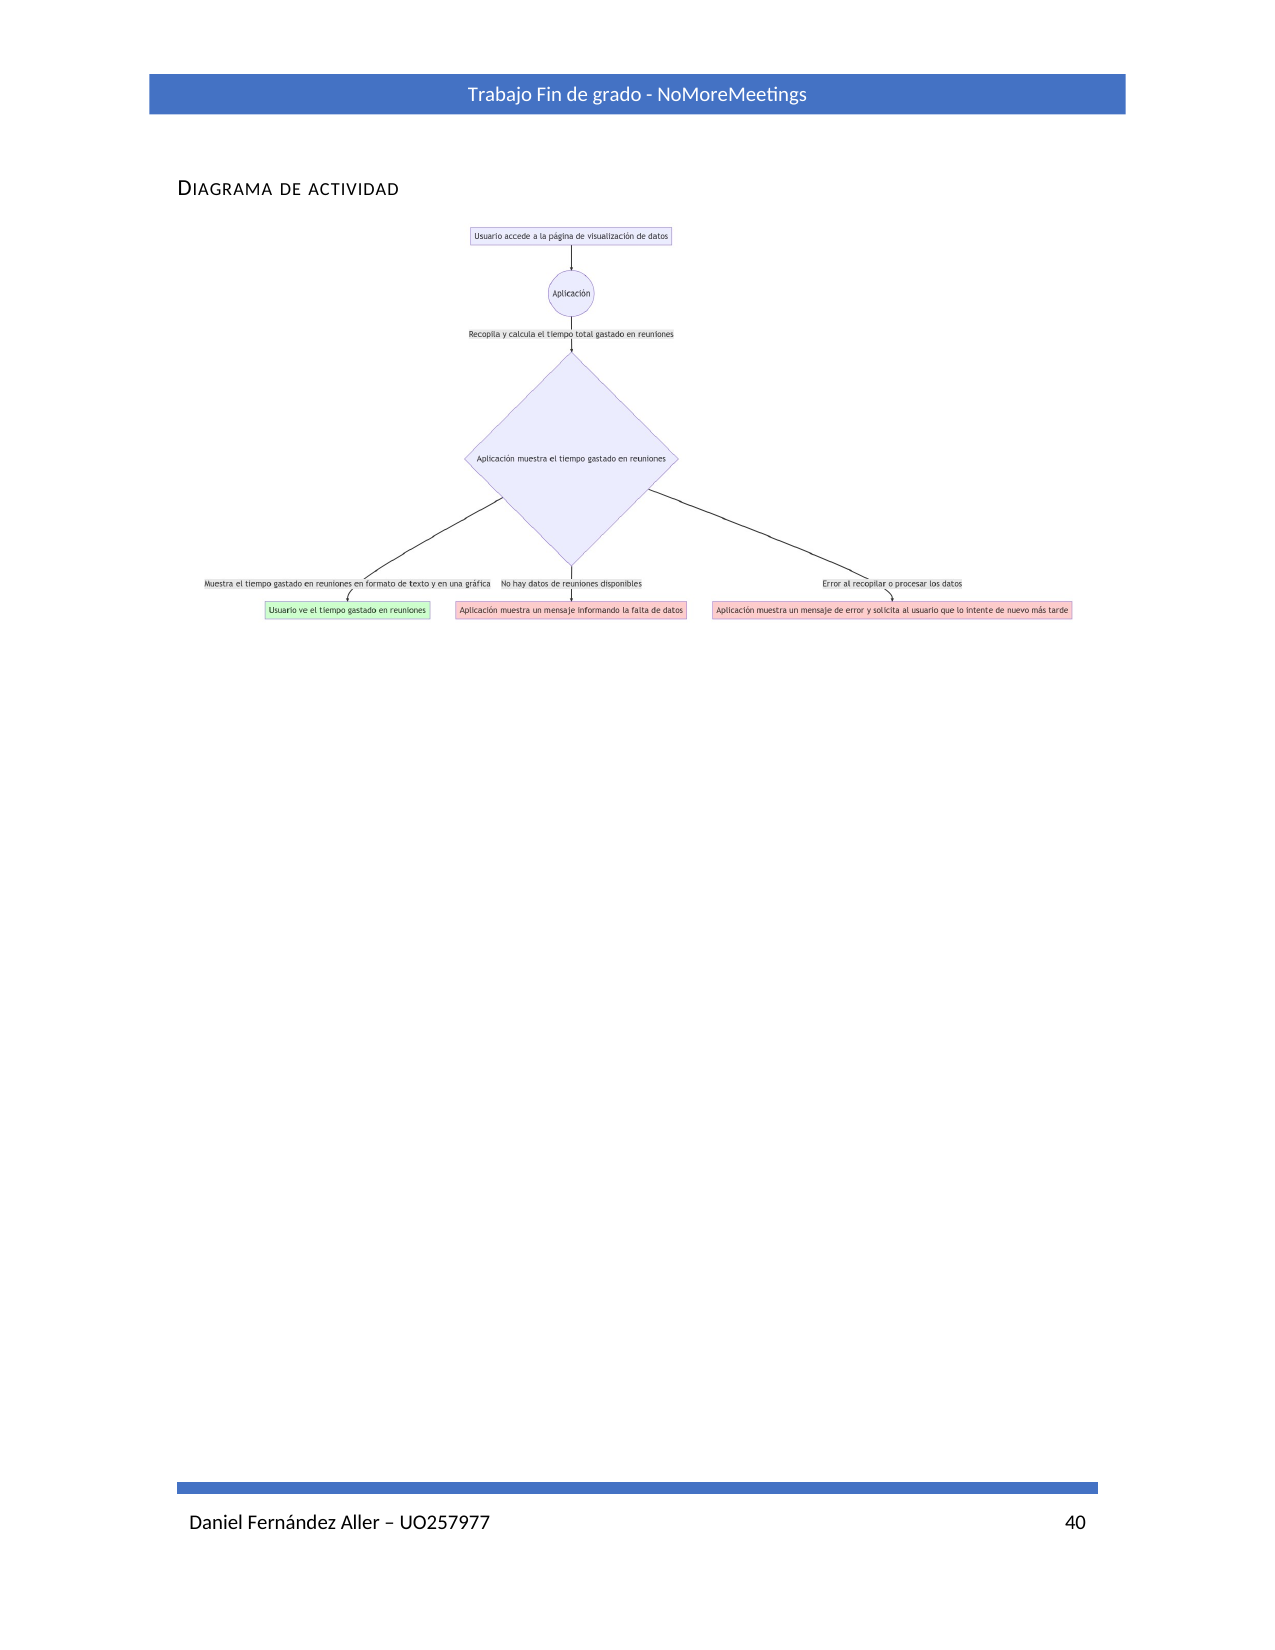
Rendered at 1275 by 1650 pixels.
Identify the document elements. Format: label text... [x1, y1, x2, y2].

picture [200, 223, 1075, 623]
subtitle Diagrama de actividad [177, 173, 1098, 201]
